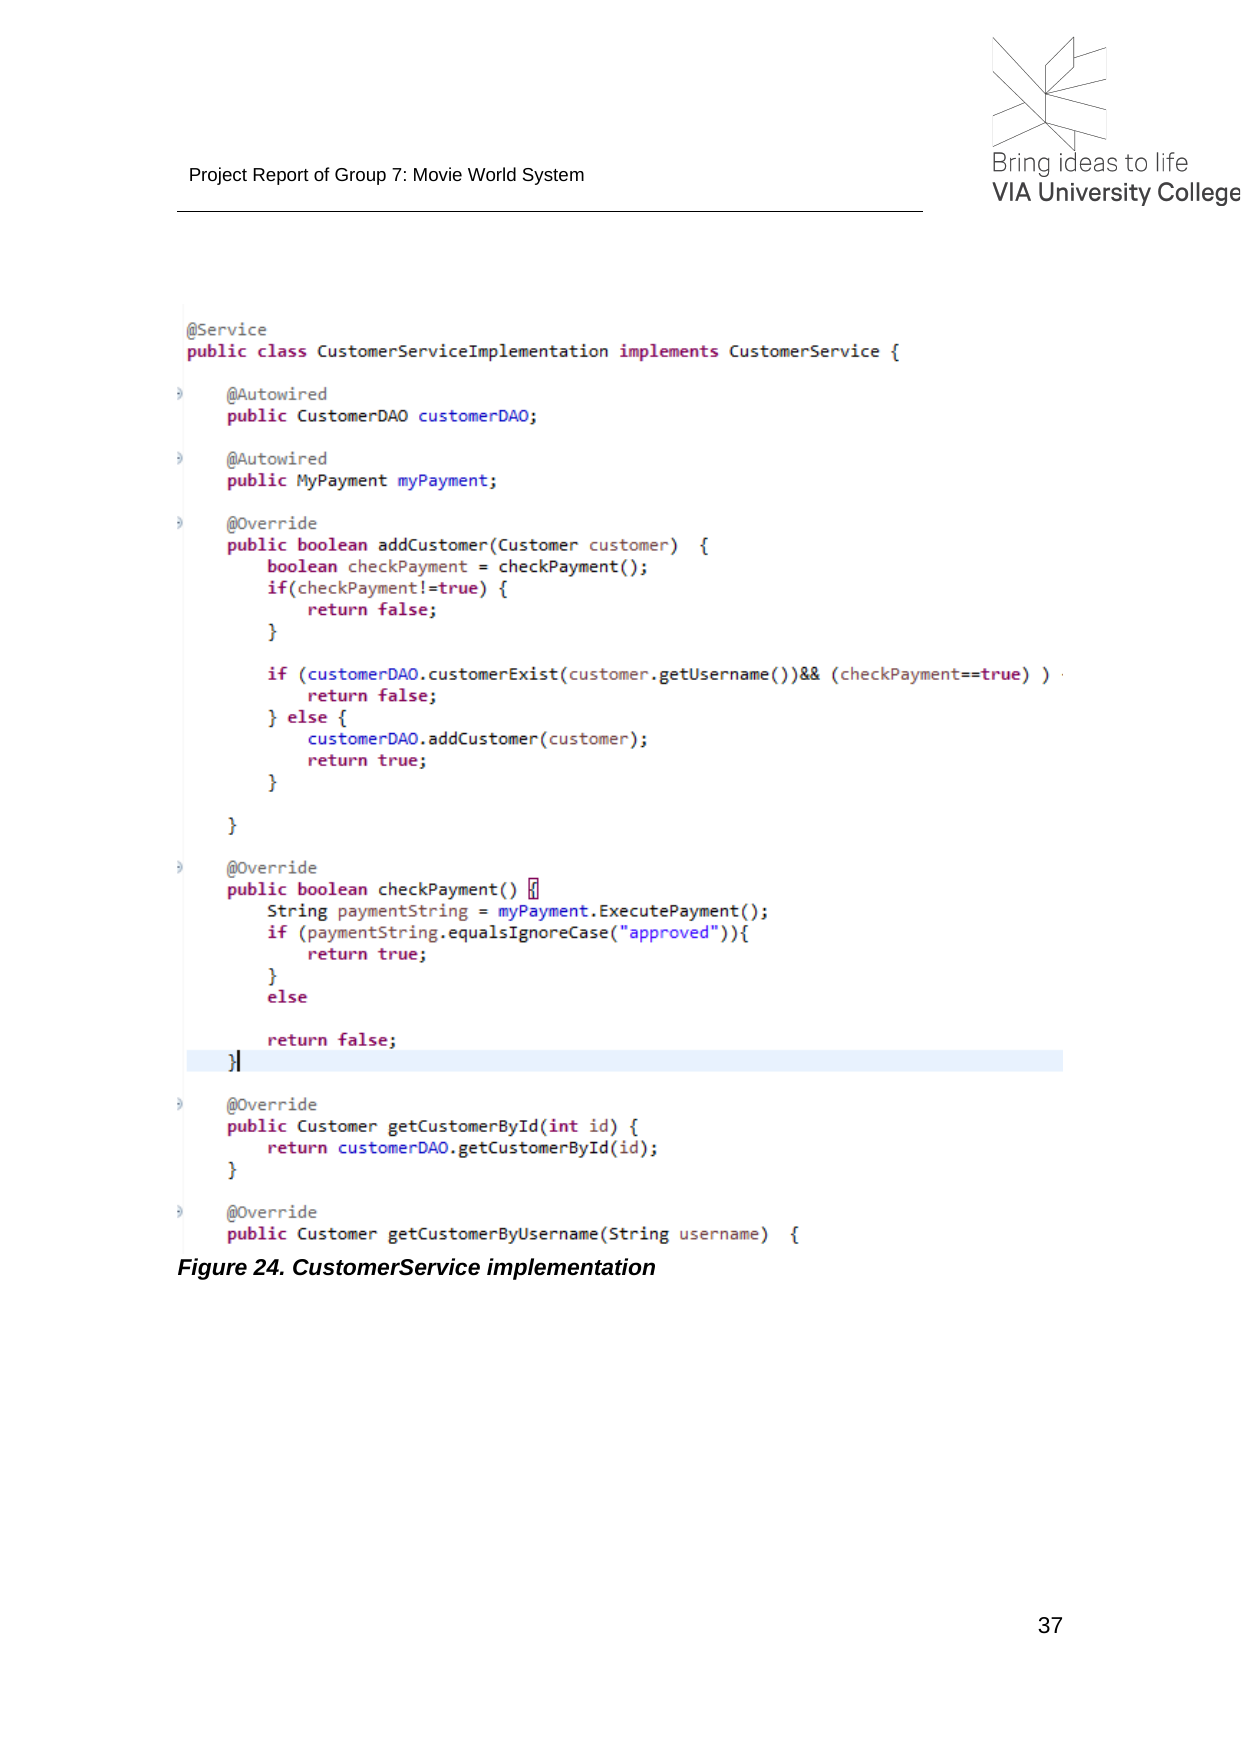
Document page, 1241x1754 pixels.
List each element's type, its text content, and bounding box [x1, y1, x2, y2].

picture [177, 304, 1063, 1254]
picture [991, 36, 1241, 206]
text Figure 24. CustomerService implementation [177, 1254, 1063, 1438]
